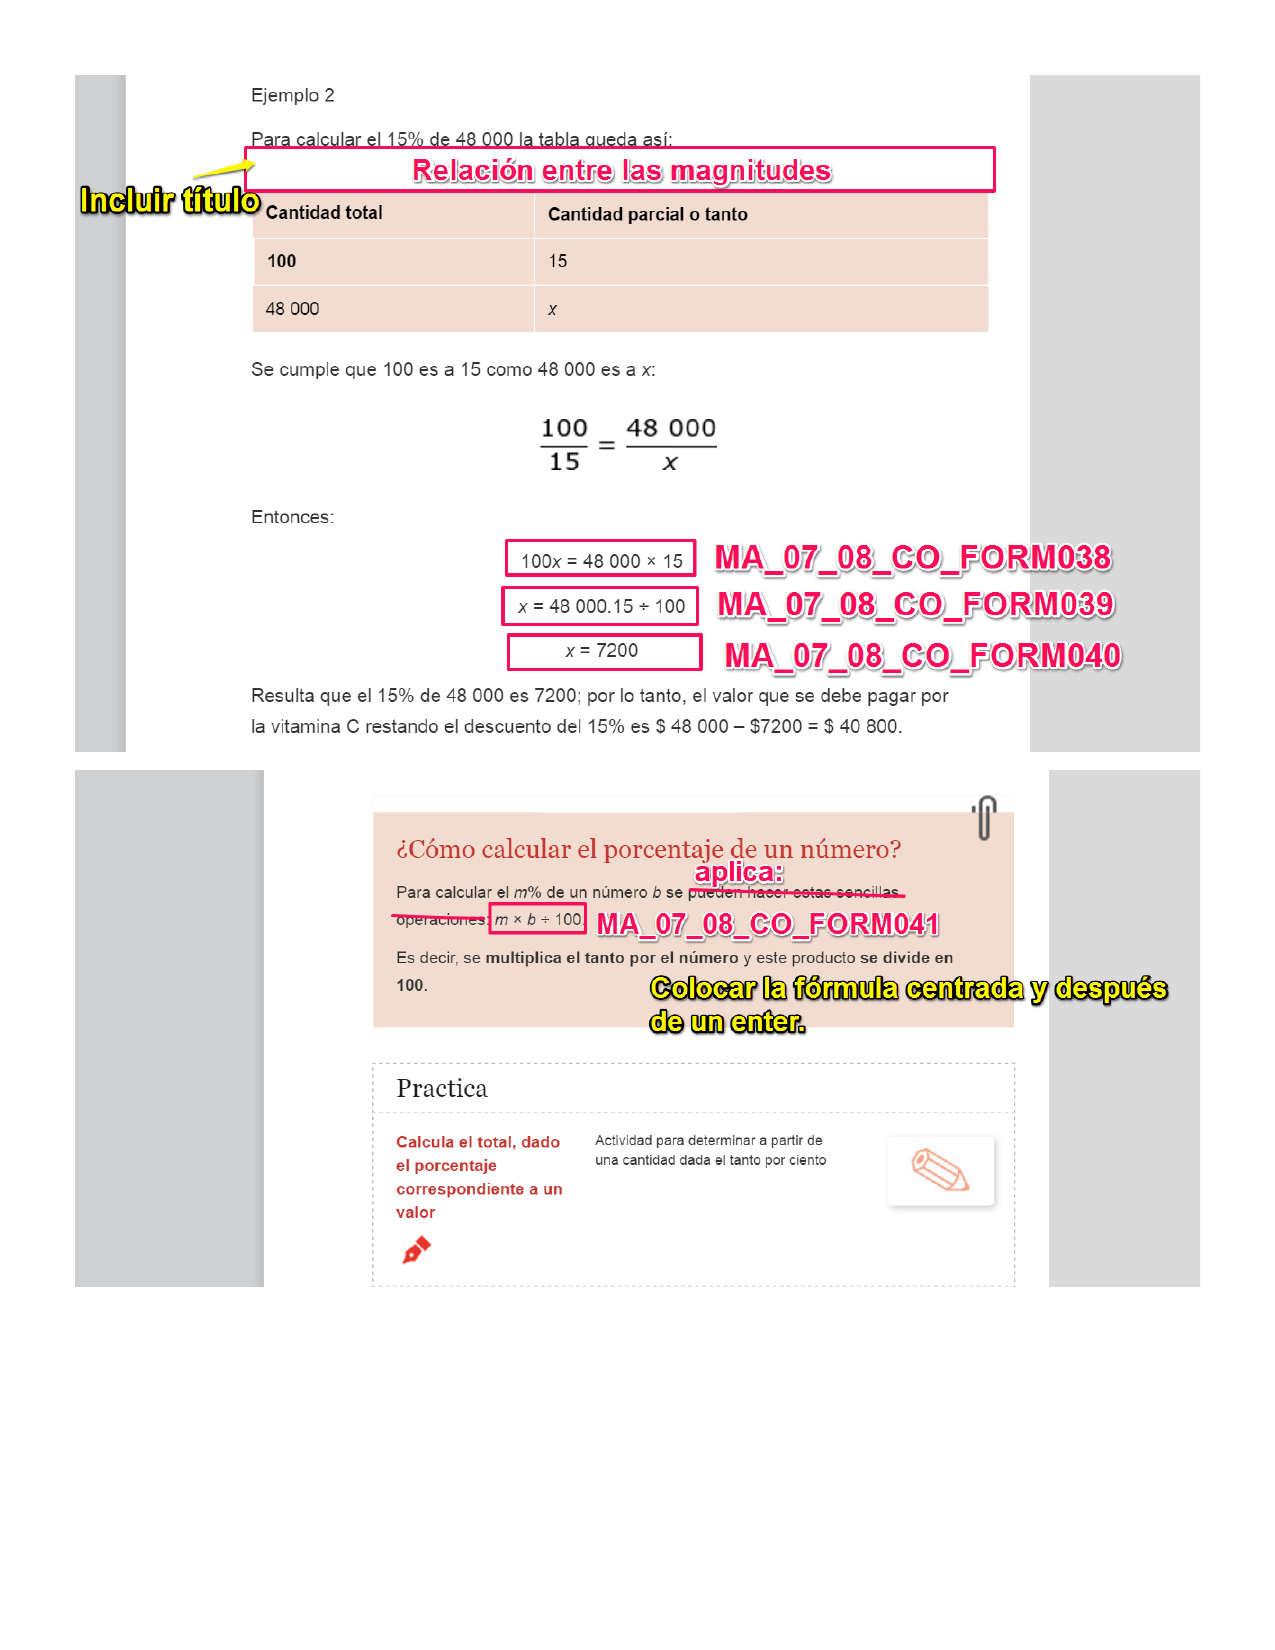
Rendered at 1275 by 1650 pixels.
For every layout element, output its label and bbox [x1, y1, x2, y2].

picture [75, 75, 1200, 752]
picture [75, 770, 1200, 1287]
